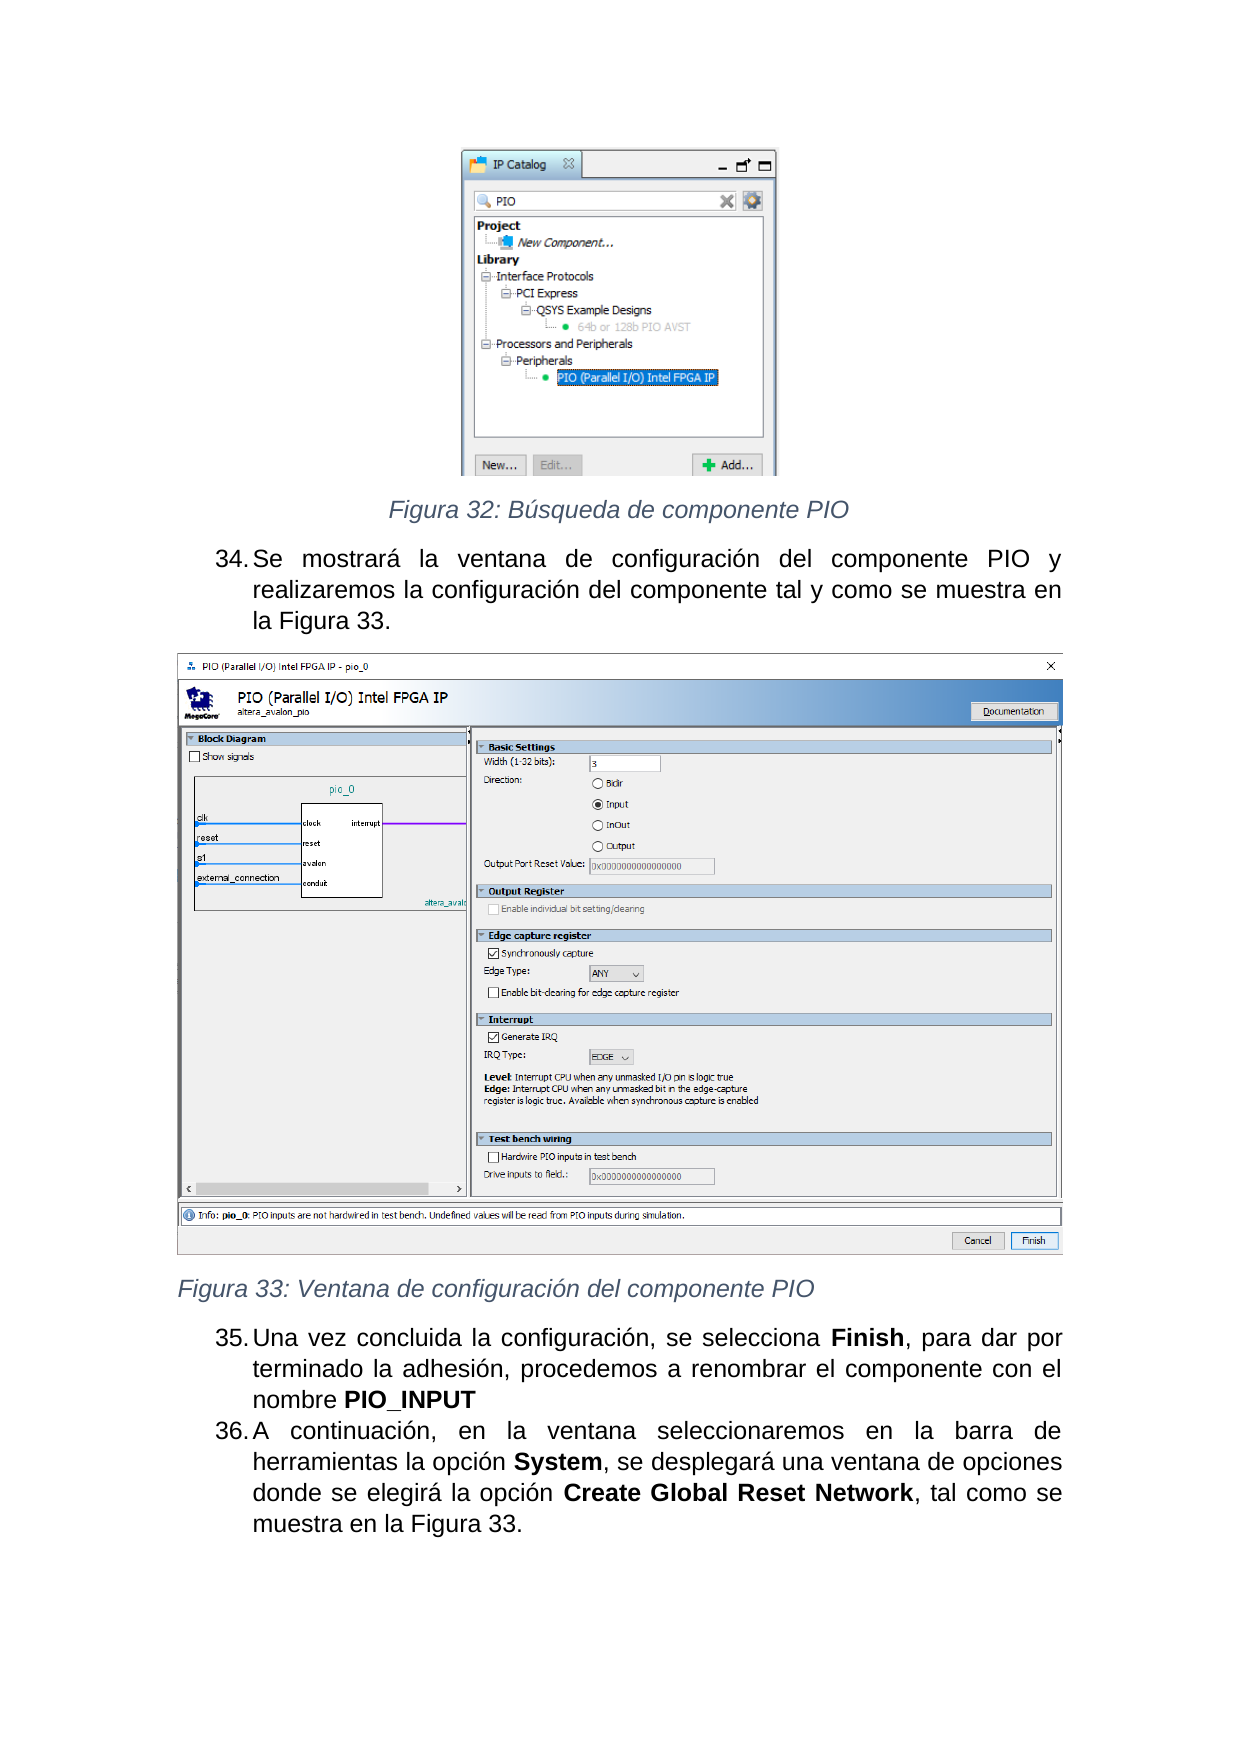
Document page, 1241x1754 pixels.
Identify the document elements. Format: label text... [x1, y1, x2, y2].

list Una vez concluida la configuración, se selecciona Finish, para dar por terminado la adhesión, procedemos a renombrar el componente con el nombre PIO_INPUT [215, 1323, 1063, 1414]
list Se mostrará la ventana de configuración del componente PIO y realizaremos la configuración del componente tal y como se muestra en la Figura 33. [215, 544, 1063, 635]
text Figura 32: Búsqueda de componente PIO [177, 494, 1063, 523]
picture [460, 147, 780, 476]
picture [177, 653, 1063, 1255]
list A continuación, en la ventana seleccionaremos en la barra de herramientas la opción System, se desplegará una ventana de opciones donde se elegirá la opción Create Global Reset Network, tal como se muestra en la Figura 33. [215, 1416, 1063, 1538]
text Figura 33: Ventana de configuración del componente PIO [177, 1274, 1063, 1302]
